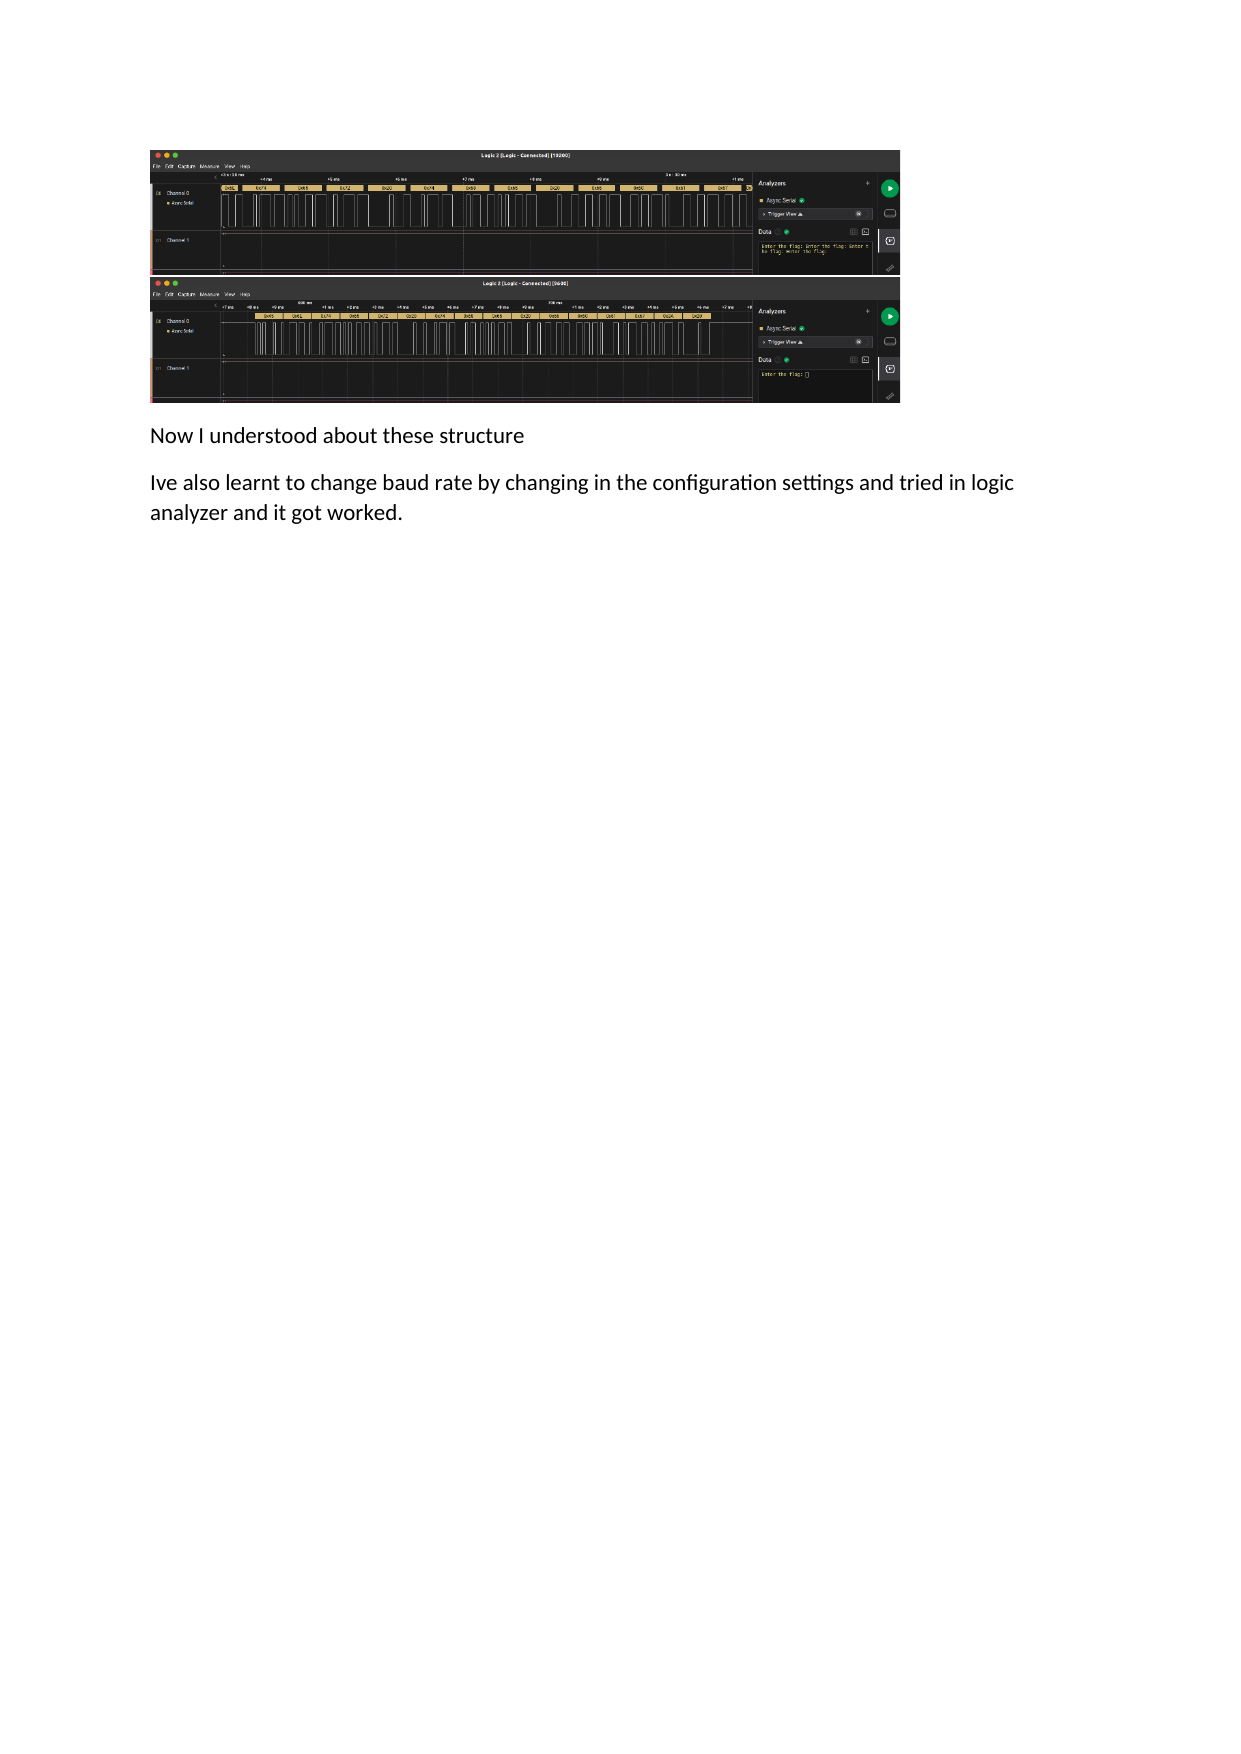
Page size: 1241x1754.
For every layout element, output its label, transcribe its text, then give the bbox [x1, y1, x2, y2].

text Ive also learnt to change baud rate by changing in the configuration settings and tried in logic analyzer and it got worked. [150, 468, 1090, 526]
picture [150, 277, 901, 403]
text Now I understood about these structure [150, 421, 1090, 449]
picture [150, 150, 901, 275]
